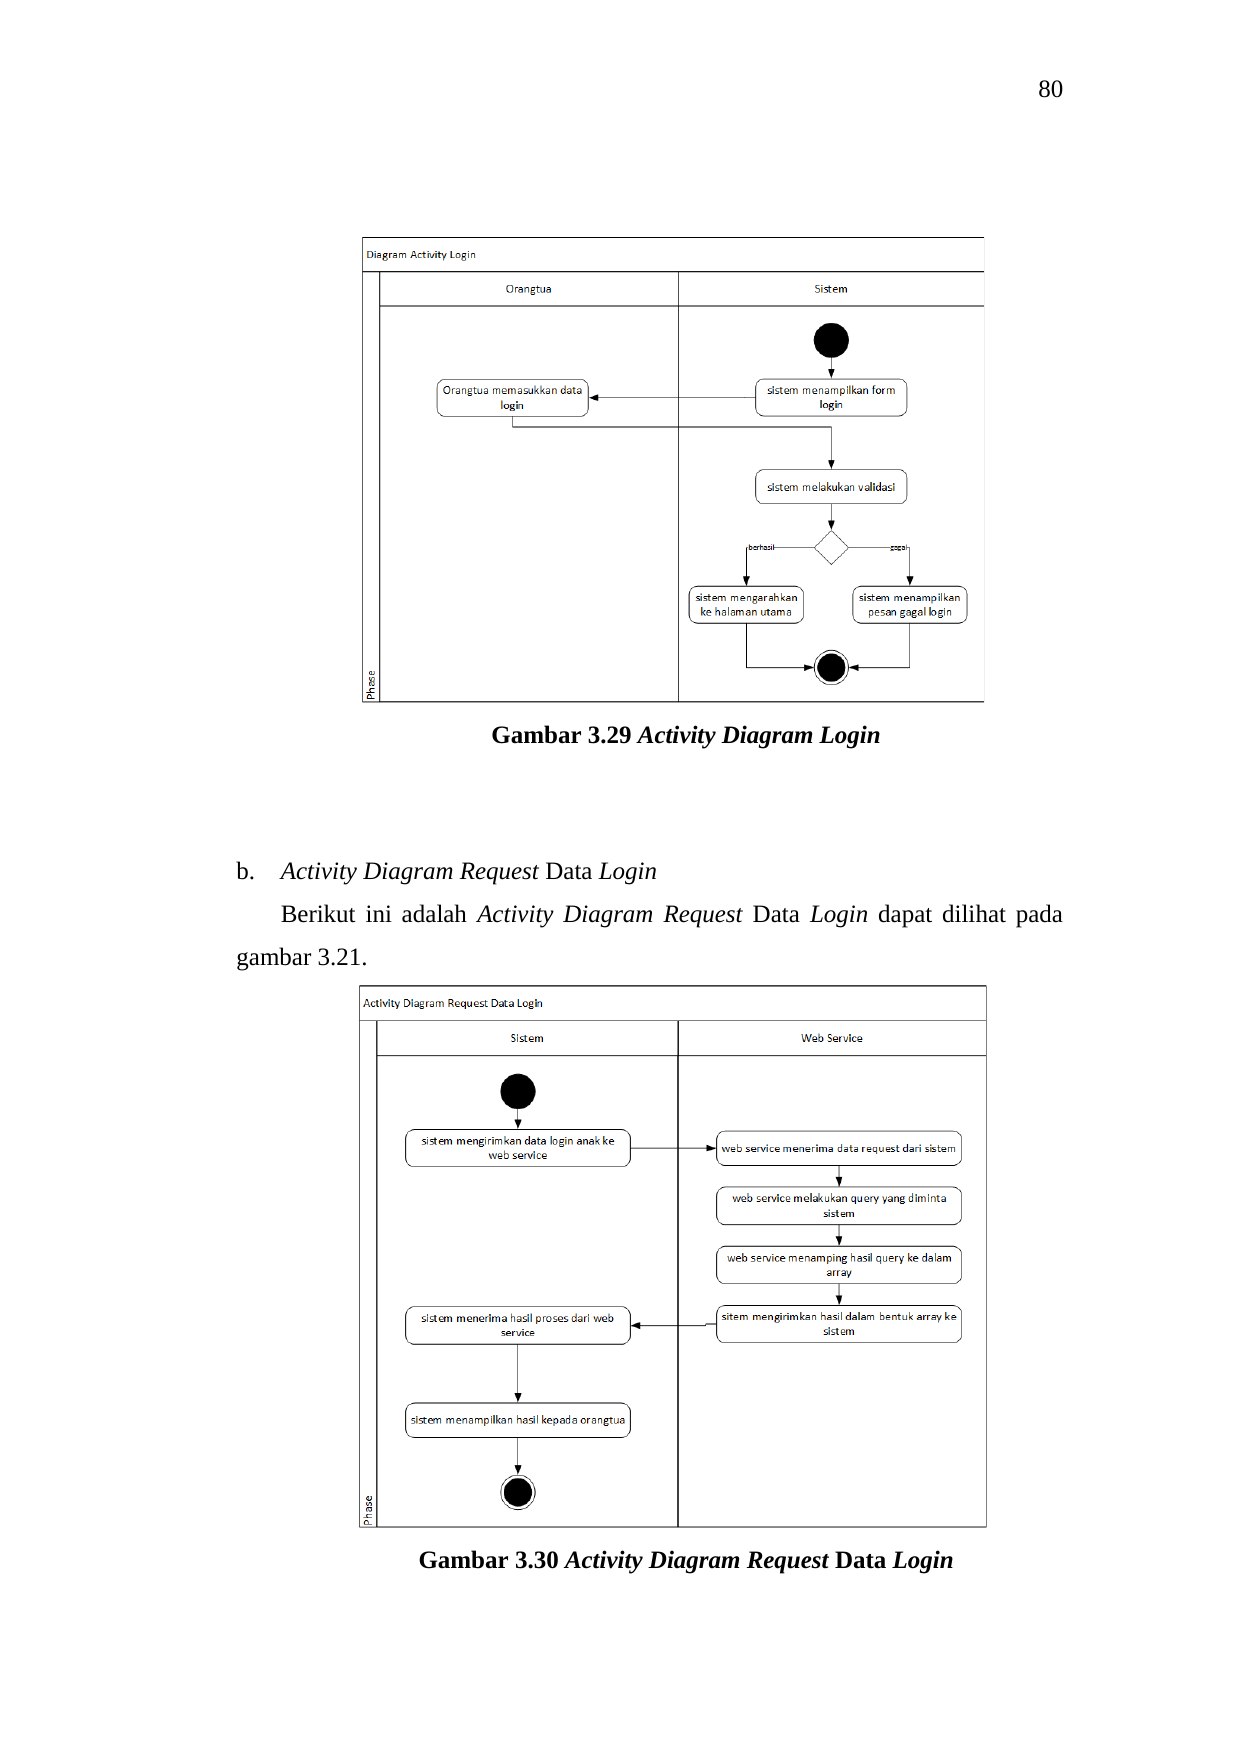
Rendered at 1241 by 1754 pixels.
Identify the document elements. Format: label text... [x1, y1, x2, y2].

picture [356, 985, 987, 1531]
list Berikut ini adalah Activity Diagram Request Data Login dapat dilihat pada gambar 3.21. [236, 899, 1063, 971]
list Activity Diagram Request Data Login [236, 856, 1063, 885]
picture [359, 236, 985, 706]
